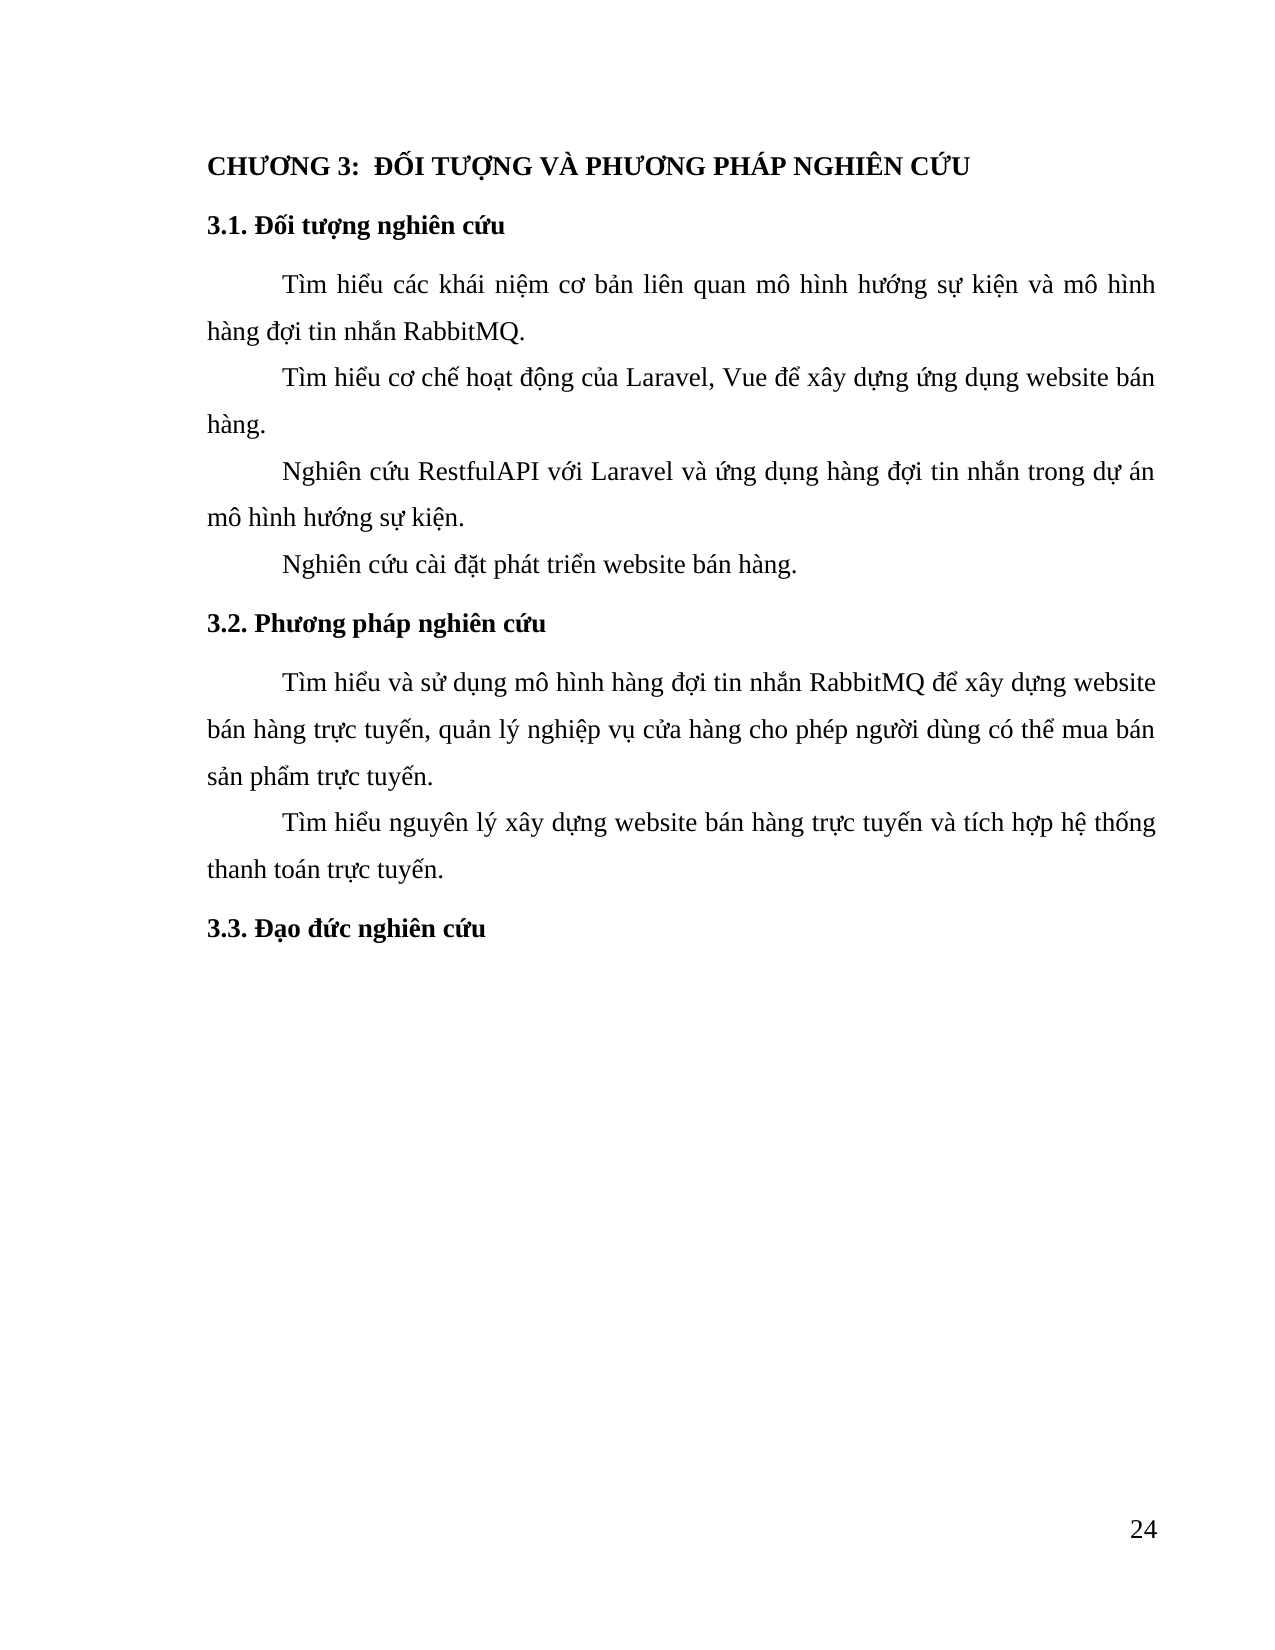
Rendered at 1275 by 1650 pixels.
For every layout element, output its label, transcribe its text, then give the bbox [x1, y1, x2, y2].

text Nghiên cứu RestfulAPI với Laravel và ứng dụng hàng đợi tin nhắn trong dự án mô hình hướng sự kiện. [207, 455, 1157, 533]
text Tìm hiểu nguyên lý xây dựng website bán hàng trực tuyến và tích hợp hệ thống thanh toán trực tuyến. [207, 806, 1157, 884]
subtitle Phương pháp nghiên cứu [207, 607, 1157, 638]
text Tìm hiểu và sử dụng mô hình hàng đợi tin nhắn RabbitMQ để xây dựng website bán hàng trực tuyến, quản lý nghiệp vụ cửa hàng cho phép người dùng có thể mua bán sản phẩm trực tuyến. [207, 666, 1157, 791]
text Nghiên cứu cài đặt phát triển website bán hàng. [207, 548, 1157, 579]
text Tìm hiểu các khái niệm cơ bản liên quan mô hình hướng sự kiện và mô hình hàng đợi tin nhắn RabbitMQ. [207, 268, 1157, 346]
subtitle Đối tượng nghiên cứu [207, 209, 1157, 240]
subtitle ĐỐI TƯỢNG VÀ PHƯƠNG PHÁP NGHIÊN CỨU [207, 150, 1157, 181]
text Tìm hiểu cơ chế hoạt động của Laravel, Vue để xây dựng ứng dụng website bán hàng. [207, 361, 1157, 439]
subtitle Đạo đức nghiên cứu [207, 912, 1157, 943]
